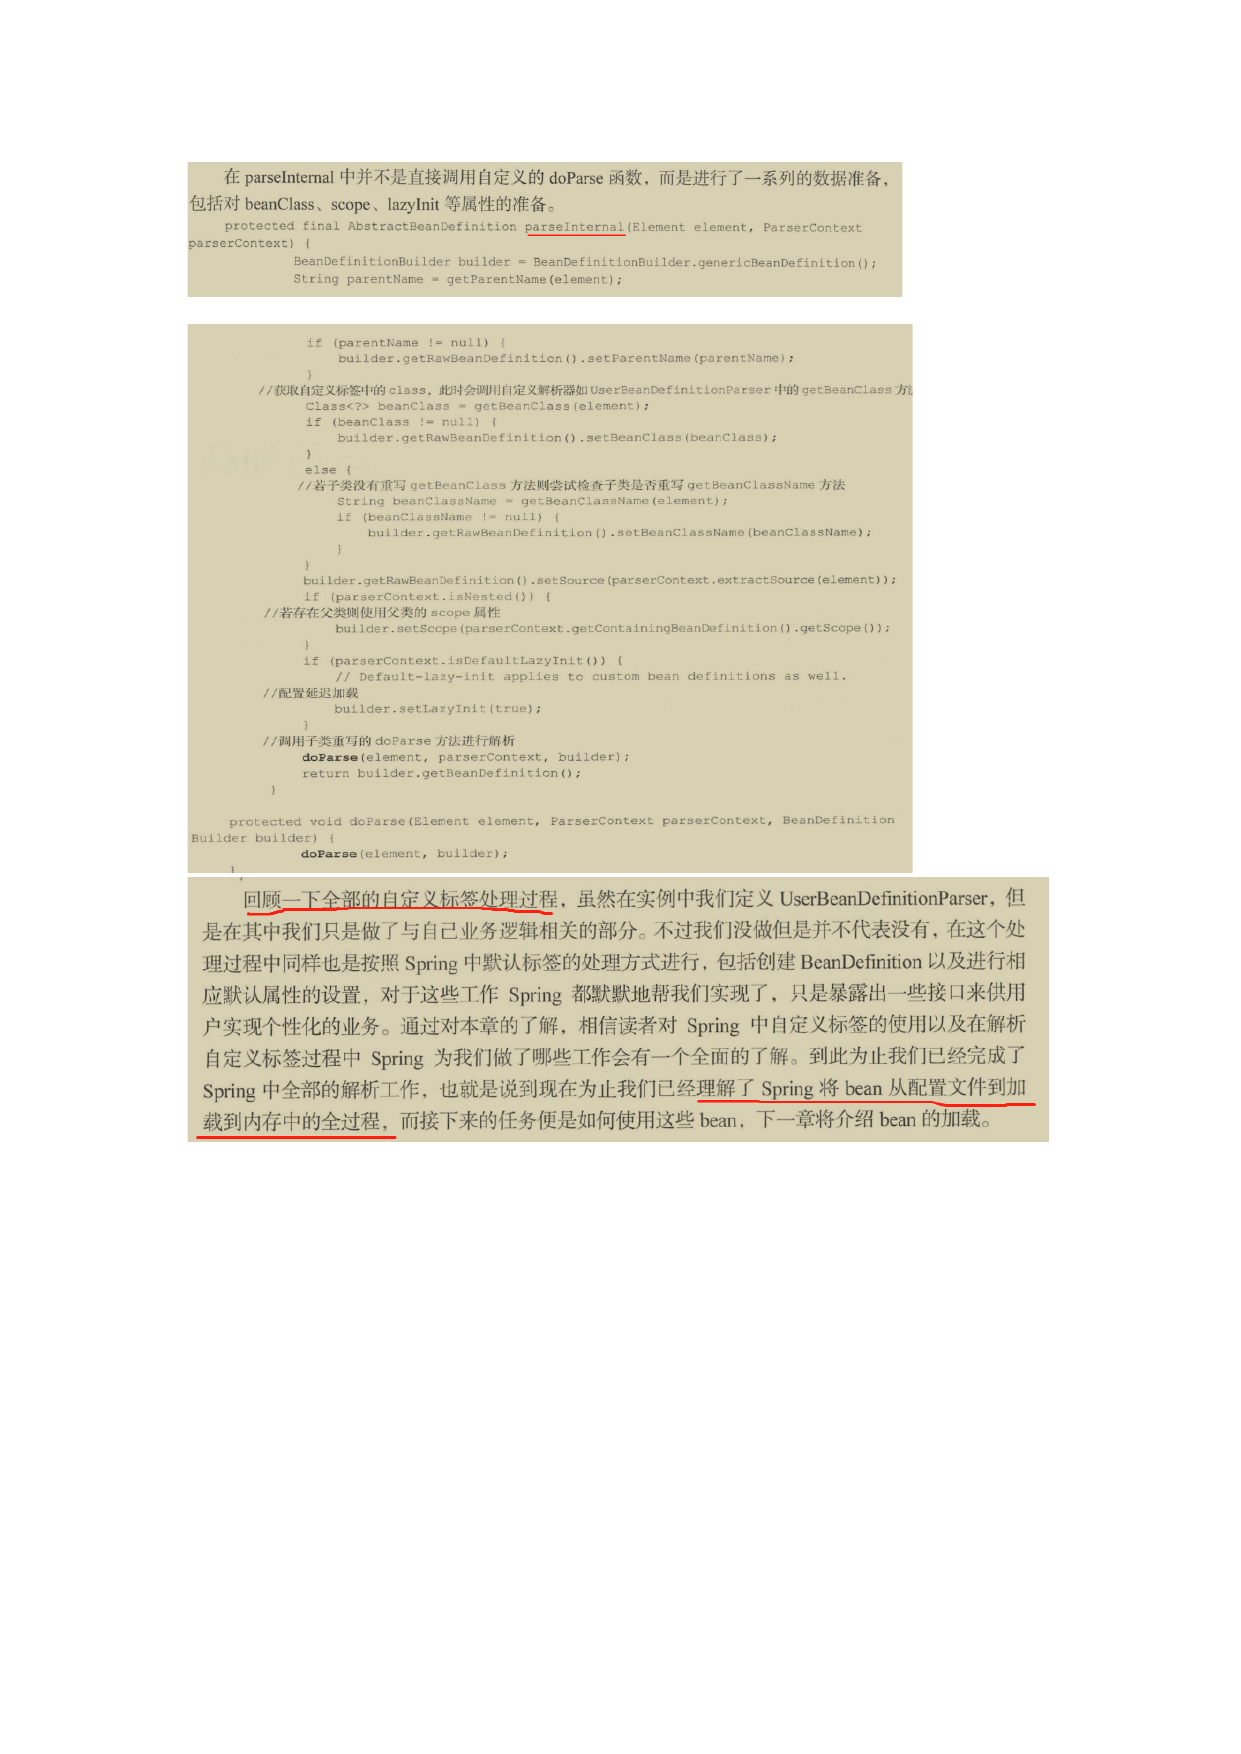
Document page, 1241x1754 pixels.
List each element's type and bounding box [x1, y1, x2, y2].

picture [187, 877, 1049, 1142]
picture [187, 324, 913, 873]
picture [187, 162, 903, 297]
